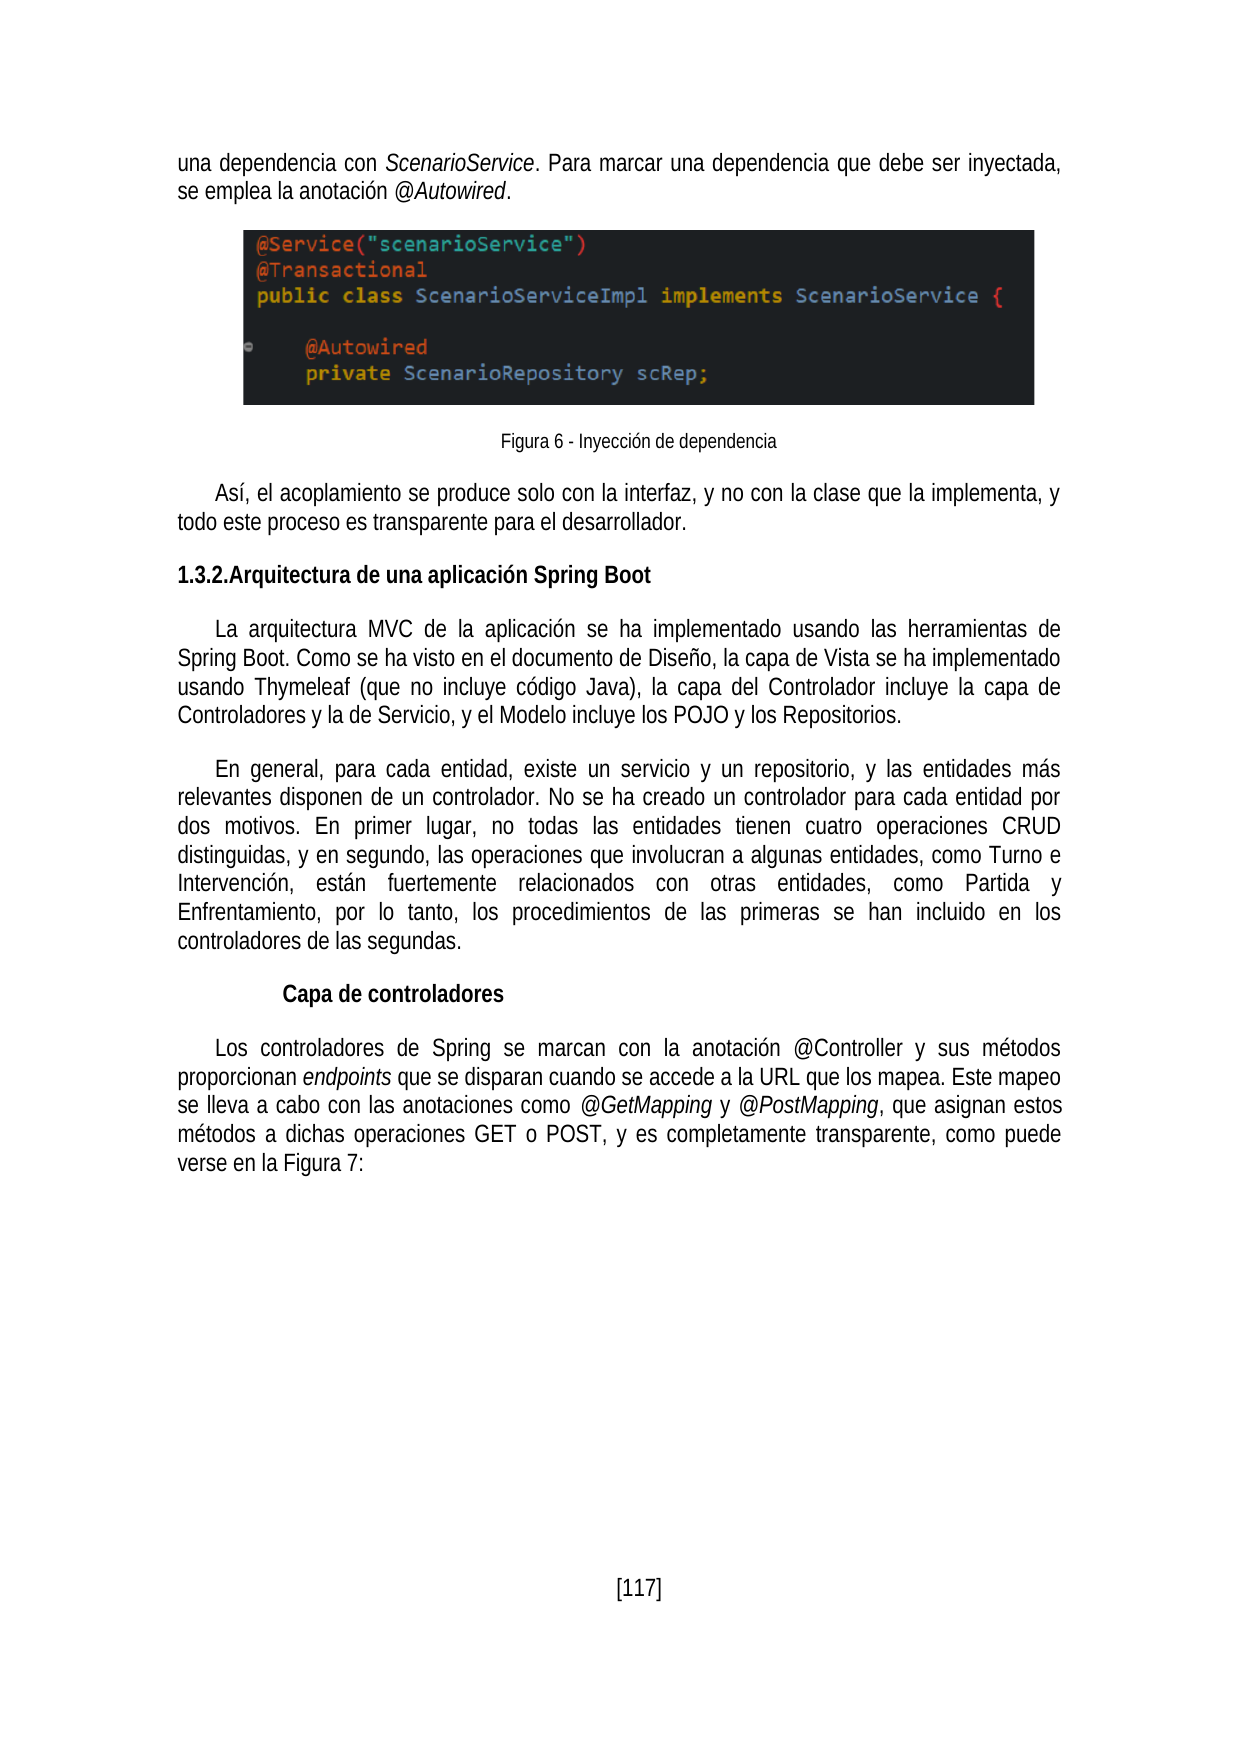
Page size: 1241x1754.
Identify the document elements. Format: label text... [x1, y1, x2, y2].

text Así, el acoplamiento se produce solo con la interfaz, y no con la clase que la implementa, y todo este proceso es transparente para el desarrollador. [177, 478, 1063, 536]
subtitle Arquitectura de una aplicación Spring Boot [177, 561, 1063, 589]
text Figura 6 - Inyección de dependencia [177, 429, 1063, 453]
text La arquitectura MVC de la aplicación se ha implementado usando las herramientas de Spring Boot. Como se ha visto en el documento de Diseño, la capa de Vista se ha implementado usando Thymeleaf (que no incluye código Java), la capa del Controlador incluye la capa de Controladores y la de Servicio, y el Modelo incluye los POJO y los Repositorios. [177, 614, 1063, 729]
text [177, 148, 1063, 205]
text Los controladores de Spring se marcan con la anotación @Controller y sus métodos proporcionan endpoints que se disparan cuando se accede a la URL que los mapea. Este mapeo se lleva a cabo con las anotaciones como @GetMapping y @PostMapping, que asignan estos métodos a dichas operaciones GET o POST, y es completamente transparente, como puede verse en la Figura 7: [177, 1033, 1063, 1176]
text En general, para cada entidad, existe un servicio y un repositorio, y las entidades más relevantes disponen de un controlador. No se ha creado un controlador para cada entidad por dos motivos. En primer lugar, no todas las entidades tienen cuatro operaciones CRUD distinguidas, y en segundo, las operaciones que involucran a algunas entidades, como Turno e Intervención, están fuertemente relacionados con otras entidades, como Partida y Enfrentamiento, por lo tanto, los procedimientos de las primeras se han incluido en los controladores de las segundas. [177, 754, 1063, 954]
picture [243, 230, 1035, 405]
subtitle Capa de controladores [177, 979, 1063, 1008]
